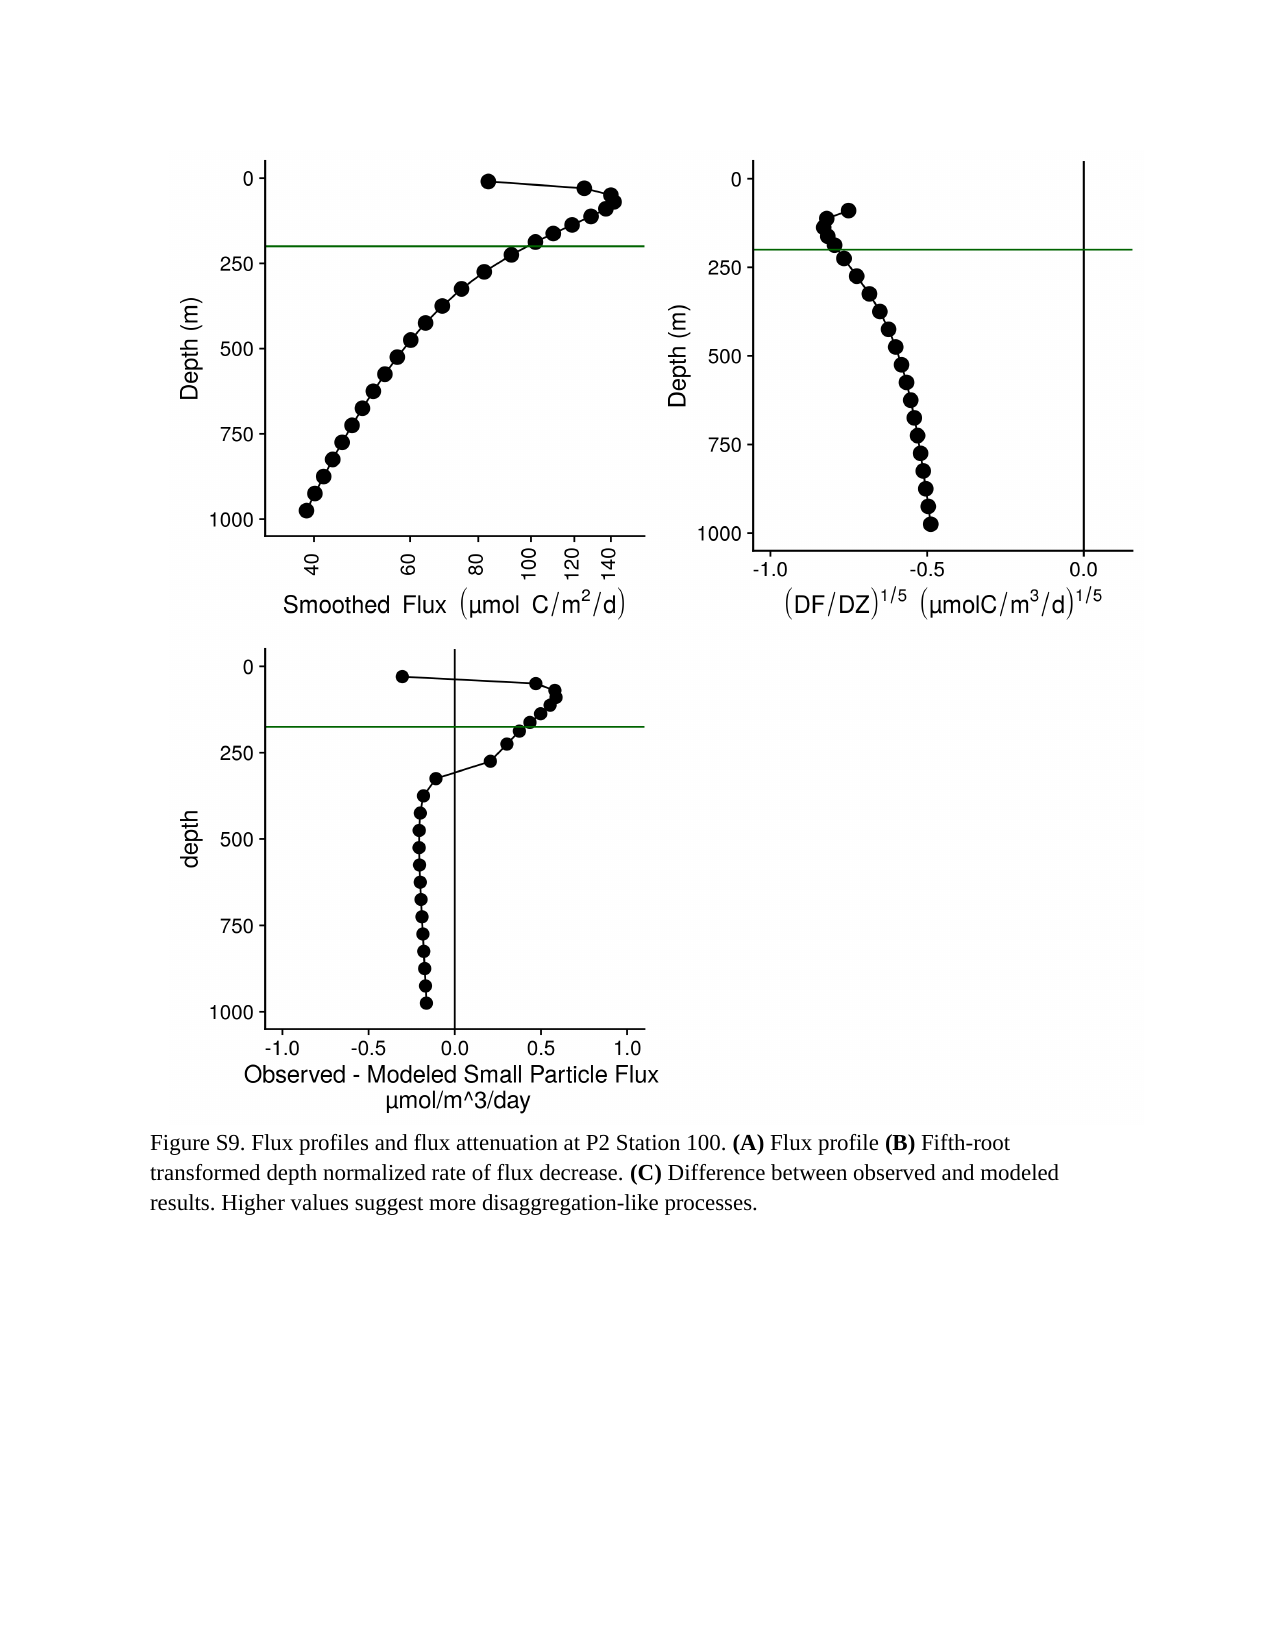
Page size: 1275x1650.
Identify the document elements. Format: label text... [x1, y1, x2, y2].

picture [168, 150, 1144, 1125]
